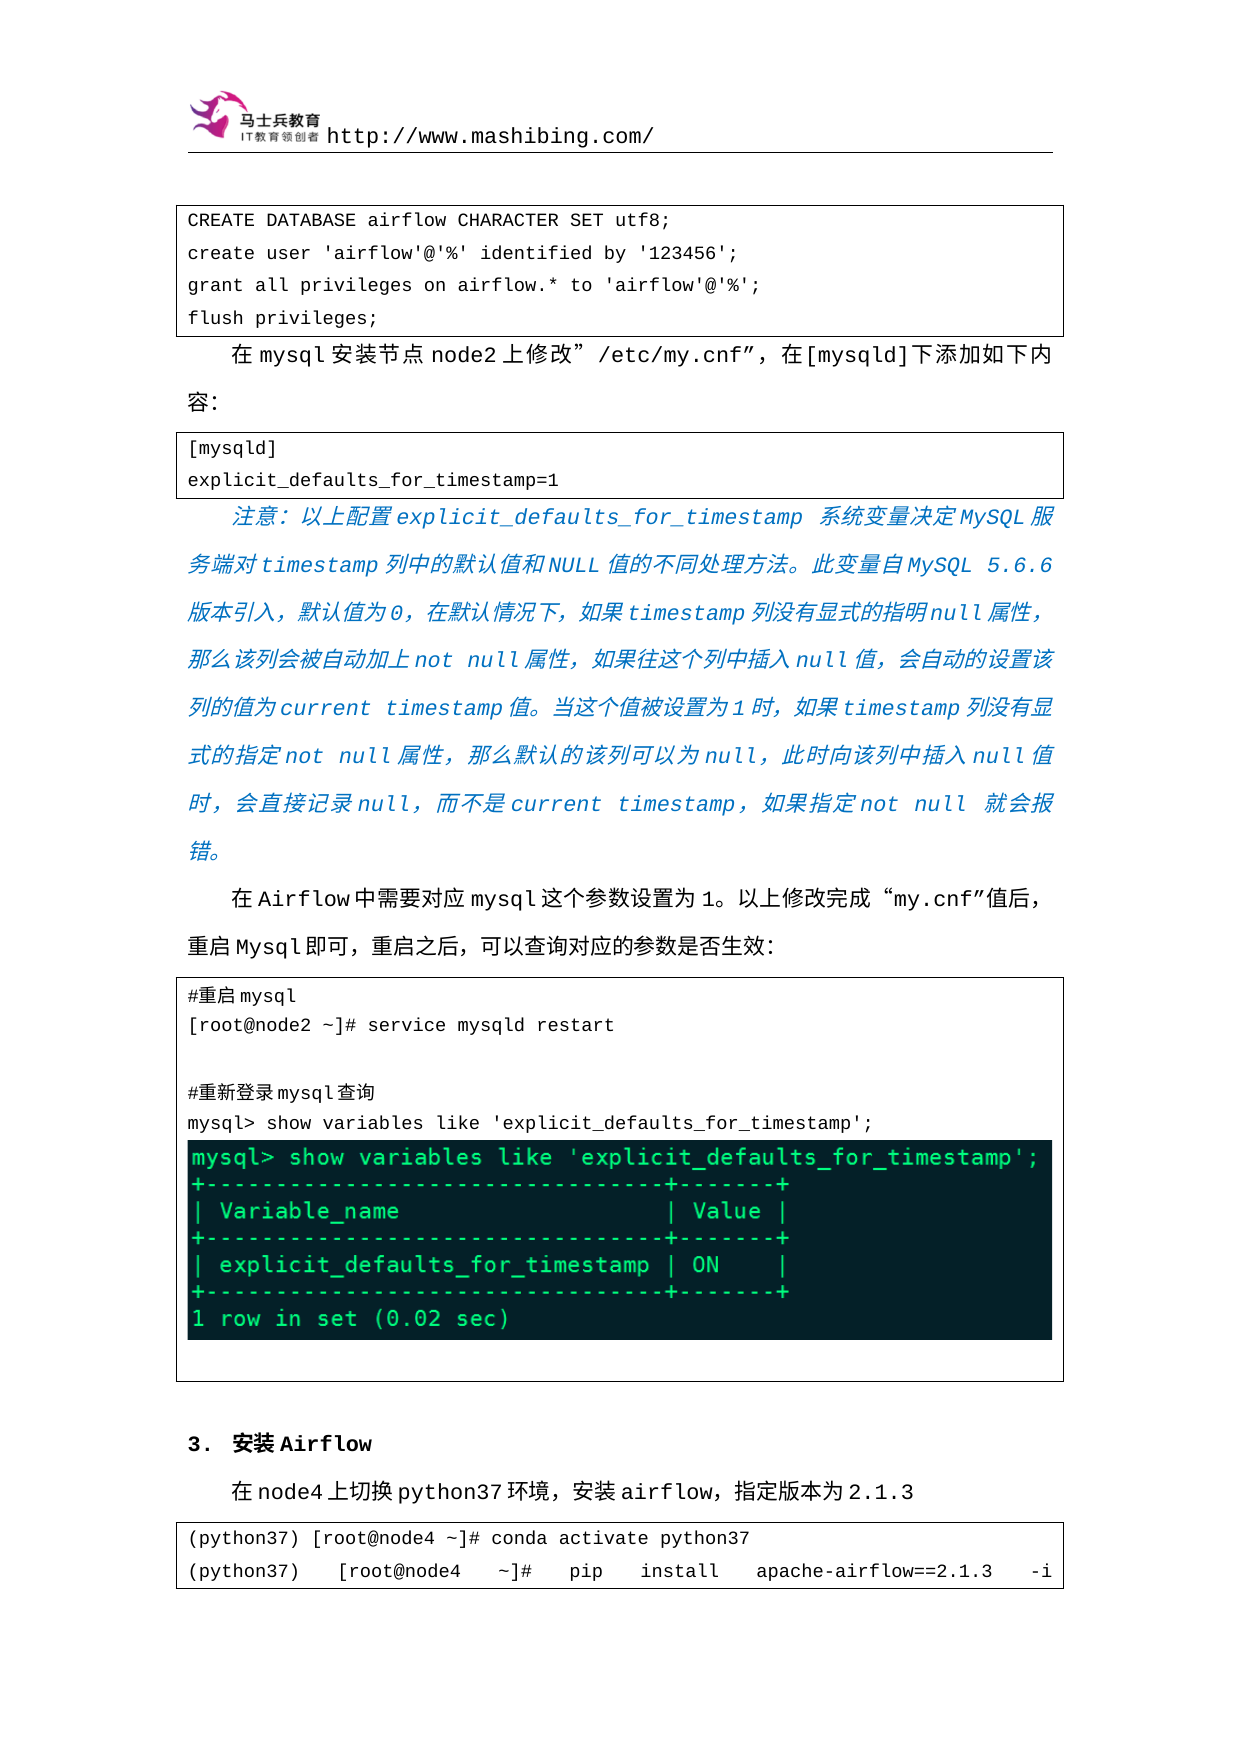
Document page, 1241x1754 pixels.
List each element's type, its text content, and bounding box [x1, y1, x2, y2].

table_header [mysqld] explicit_defaults_for_timestamp=1 [177, 433, 1063, 498]
list 安装Airflow [187, 1426, 1053, 1458]
text 注意：以上配置explicit_defaults_for_timestamp 系统变量决定MySQL服务端对timestamp列中的默认值和NULL值的不同处理方法。此变量自MySQL 5.6.6 版本引入，默认值为0，在默认情况下，如果timestamp列没有显式的指明null属性，那么该列会被自动加上not null属性，如果往这个列中插入null值，会自动的设置该列的值为current timestamp值。当这个值被设置为1时，如果timestamp列没有显式的指定not null属性，那么默认的该列可以为null，此时向该列中插入null值时，会直接记录null，而不是current timestamp，如果指定not null 就会报错。 [187, 499, 1053, 865]
text 在mysql安装节点node2上修改”/etc/my.cnf”，在[mysqld]下添加如下内容： [187, 337, 1053, 416]
table_header #重启mysql [root@node2 ~]# service mysqld restart #重新登录mysql查询 mysql> show variables like 'explicit_defaults_for_timestamp'; [177, 978, 1063, 1381]
picture [187, 1140, 1053, 1340]
table_header CREATE DATABASE airflow CHARACTER SET utf8; create user 'airflow'@'%' identified by '123456'; grant all privileges on airflow.* to 'airflow'@'%'; flush privileges; [177, 206, 1063, 336]
text 在Airflow中需要对应mysql这个参数设置为1。以上修改完成“my.cnf”值后，重启Mysql即可，重启之后，可以查询对应的参数是否生效： [187, 881, 1053, 961]
picture [187, 88, 327, 144]
text 在node4上切换python37环境，安装airflow，指定版本为2.1.3 [187, 1474, 1053, 1506]
